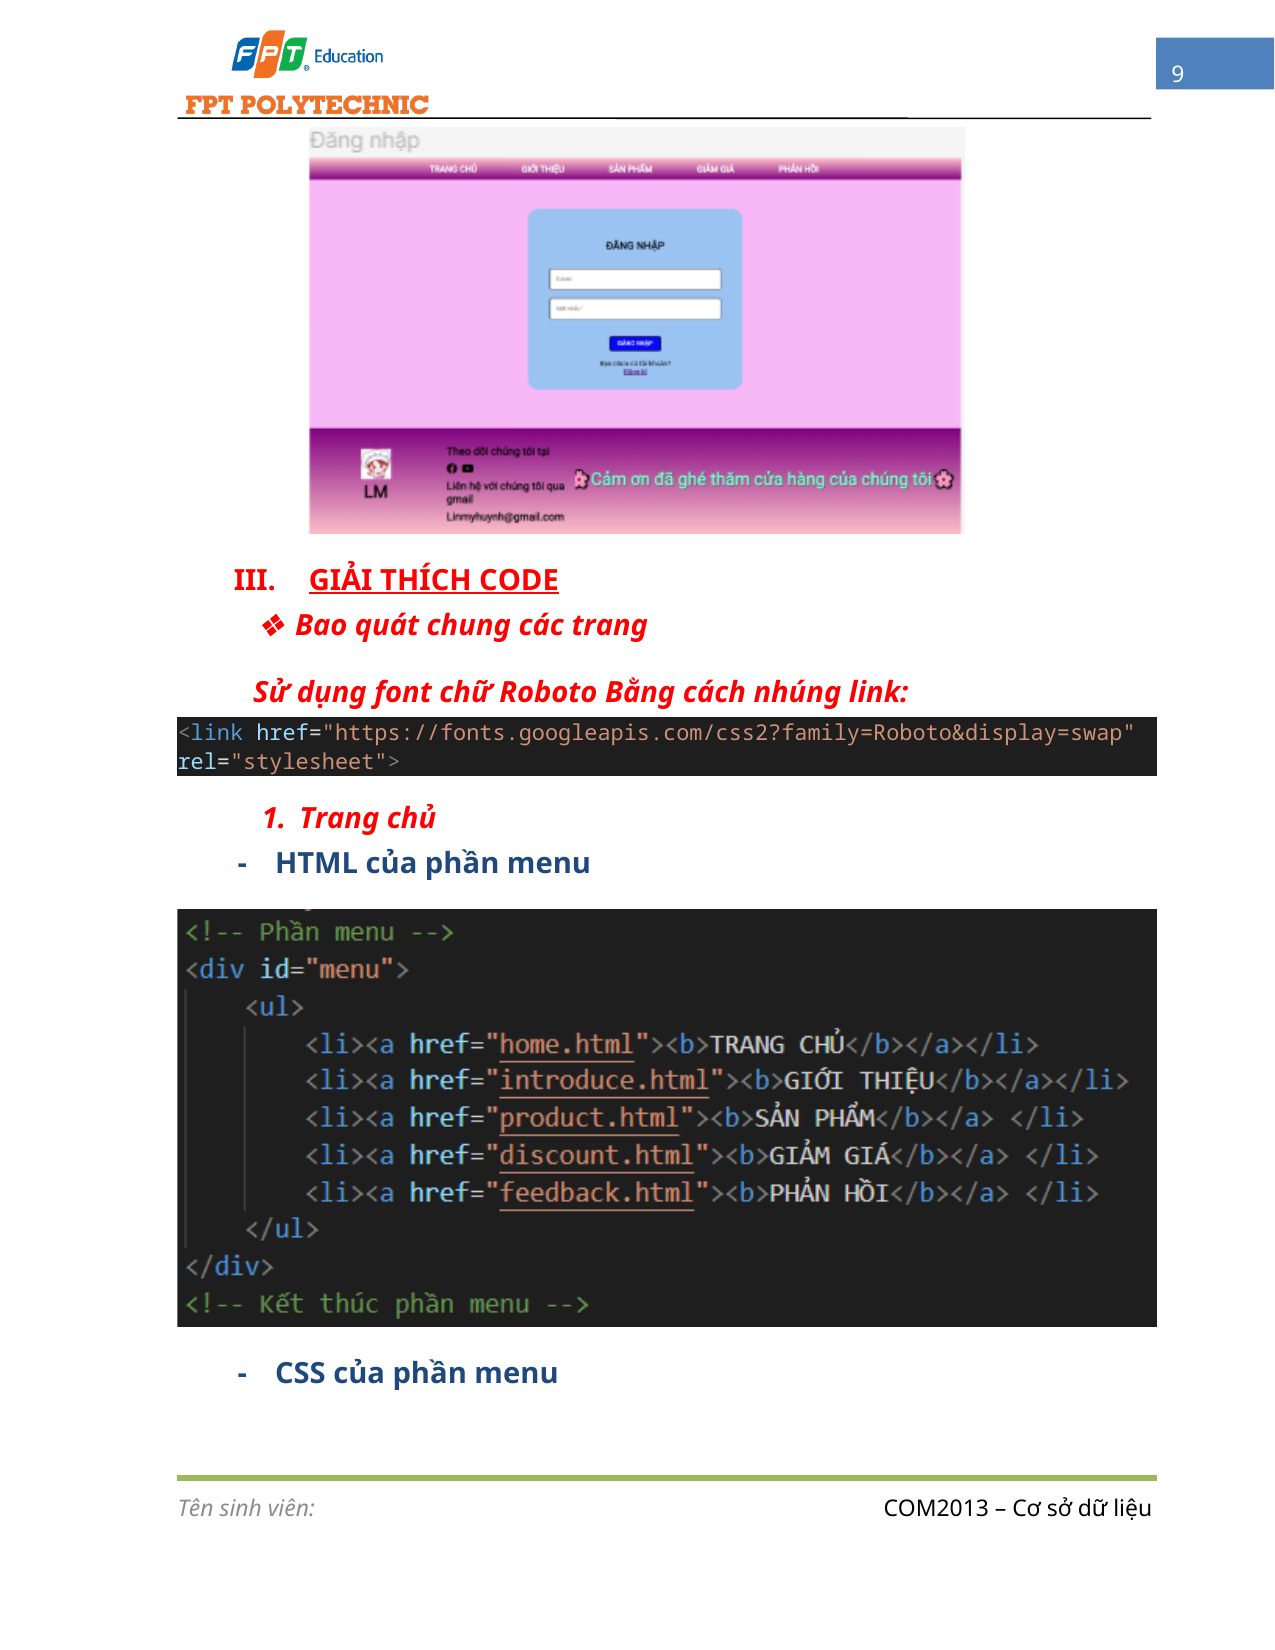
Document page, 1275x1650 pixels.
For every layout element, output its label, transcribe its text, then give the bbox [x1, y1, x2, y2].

text <link href="https://fonts.googleapis.com/css2?family=Roboto&display=swap" rel="stylesheet"> [177, 717, 1157, 776]
picture [177, 22, 437, 122]
list CSS của phần menu [237, 1352, 1157, 1392]
list GIẢI THÍCH CODE [233, 559, 1157, 598]
list Trang chủ [262, 797, 1157, 837]
picture [177, 909, 1157, 1327]
list HTML của phần menu [237, 843, 1157, 882]
text Sử dụng font chữ Roboto Bằng cách nhúng link: [177, 671, 1157, 711]
list Bao quát chung các trang [257, 604, 1157, 644]
picture [308, 127, 965, 534]
